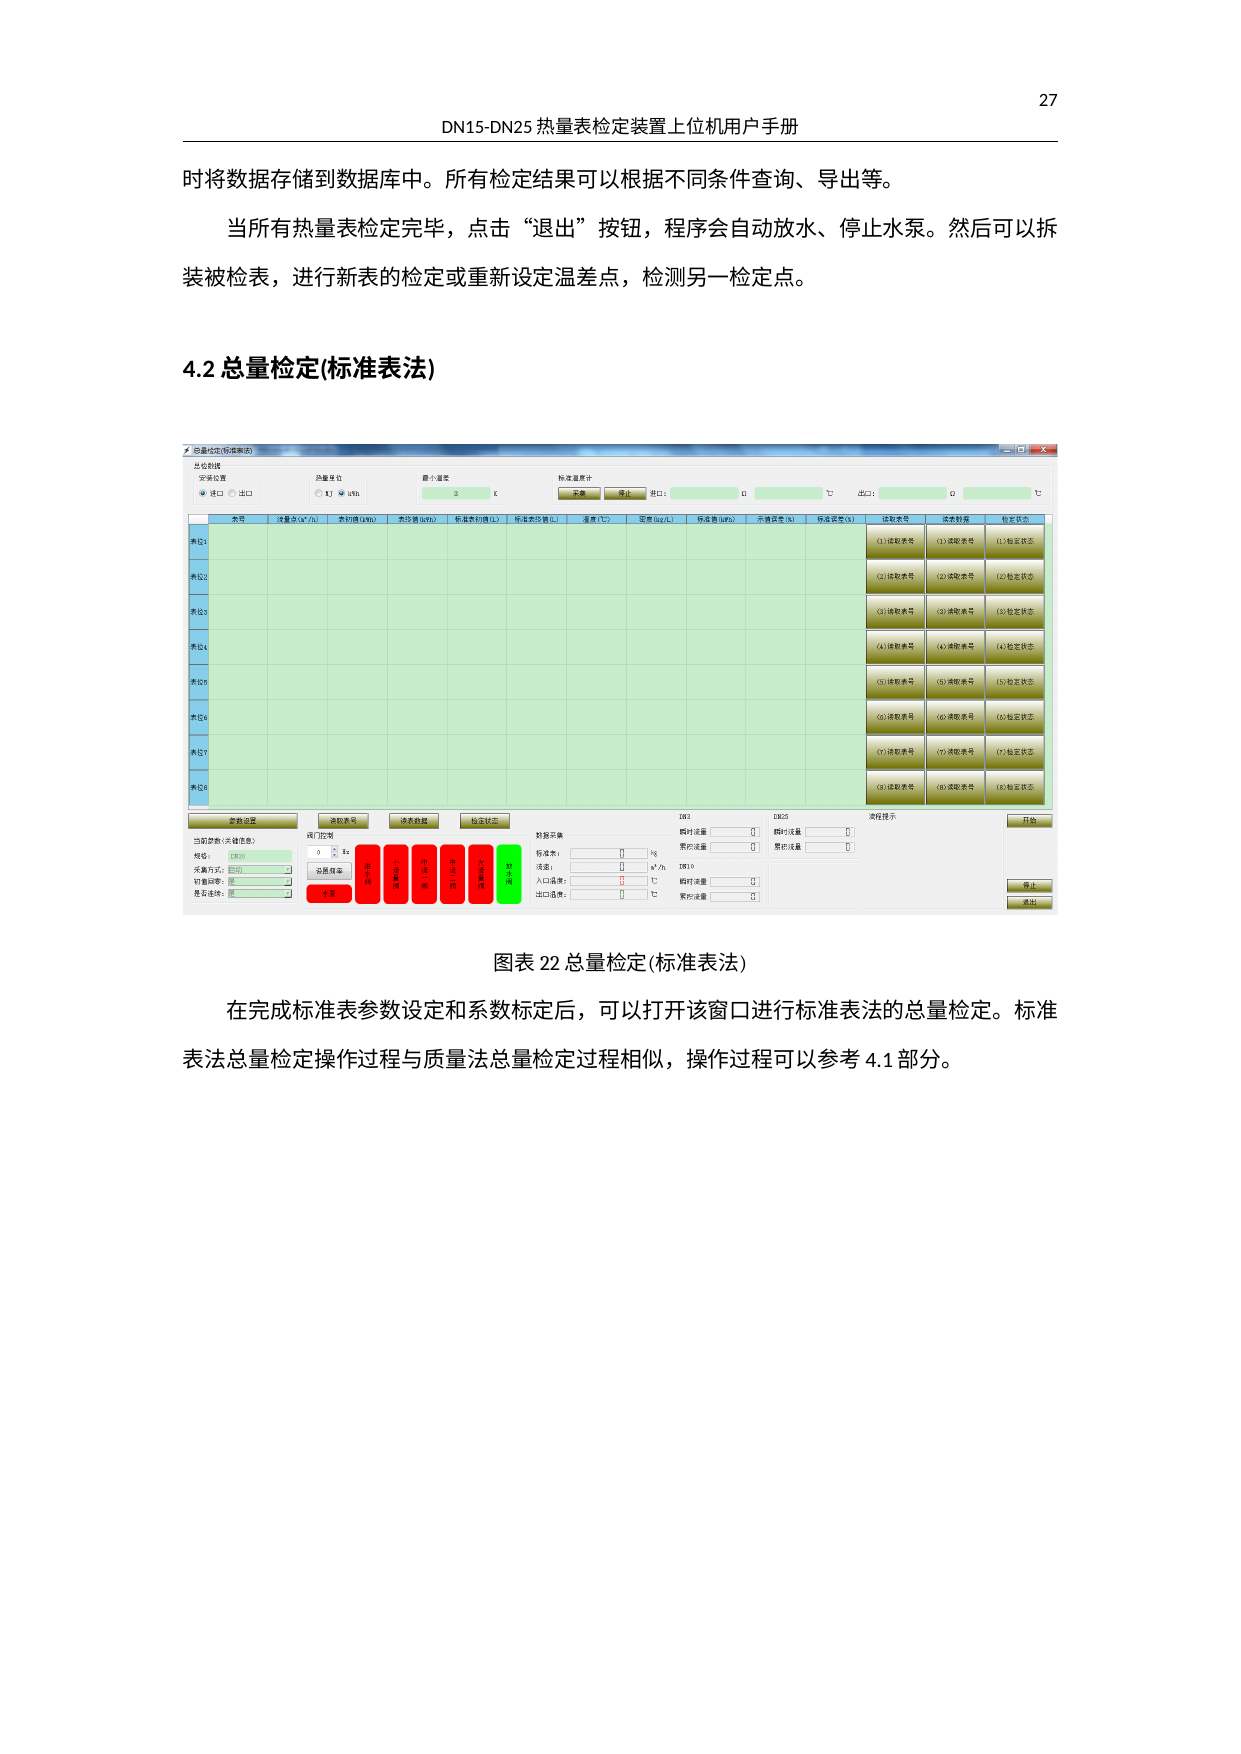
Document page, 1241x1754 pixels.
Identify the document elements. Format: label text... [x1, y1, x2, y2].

text 当所有热量表检定完毕，点击“退出”按钮，程序会自动放水、停止水泵。然后可以拆装被检表，进行新表的检定或重新设定温差点，检测另一检定点。 [183, 210, 1058, 292]
text 图表 22 总量检定(标准表法) [183, 946, 1058, 978]
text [183, 162, 1058, 194]
subtitle 4.2总量检定(标准表法) [183, 334, 1058, 399]
picture [182, 444, 1058, 915]
text 在完成标准表参数设定和系数标定后，可以打开该窗口进行标准表法的总量检定。标准表法总量检定操作过程与质量法总量检定过程相似，操作过程可以参考4.1部分。 [183, 993, 1058, 1074]
